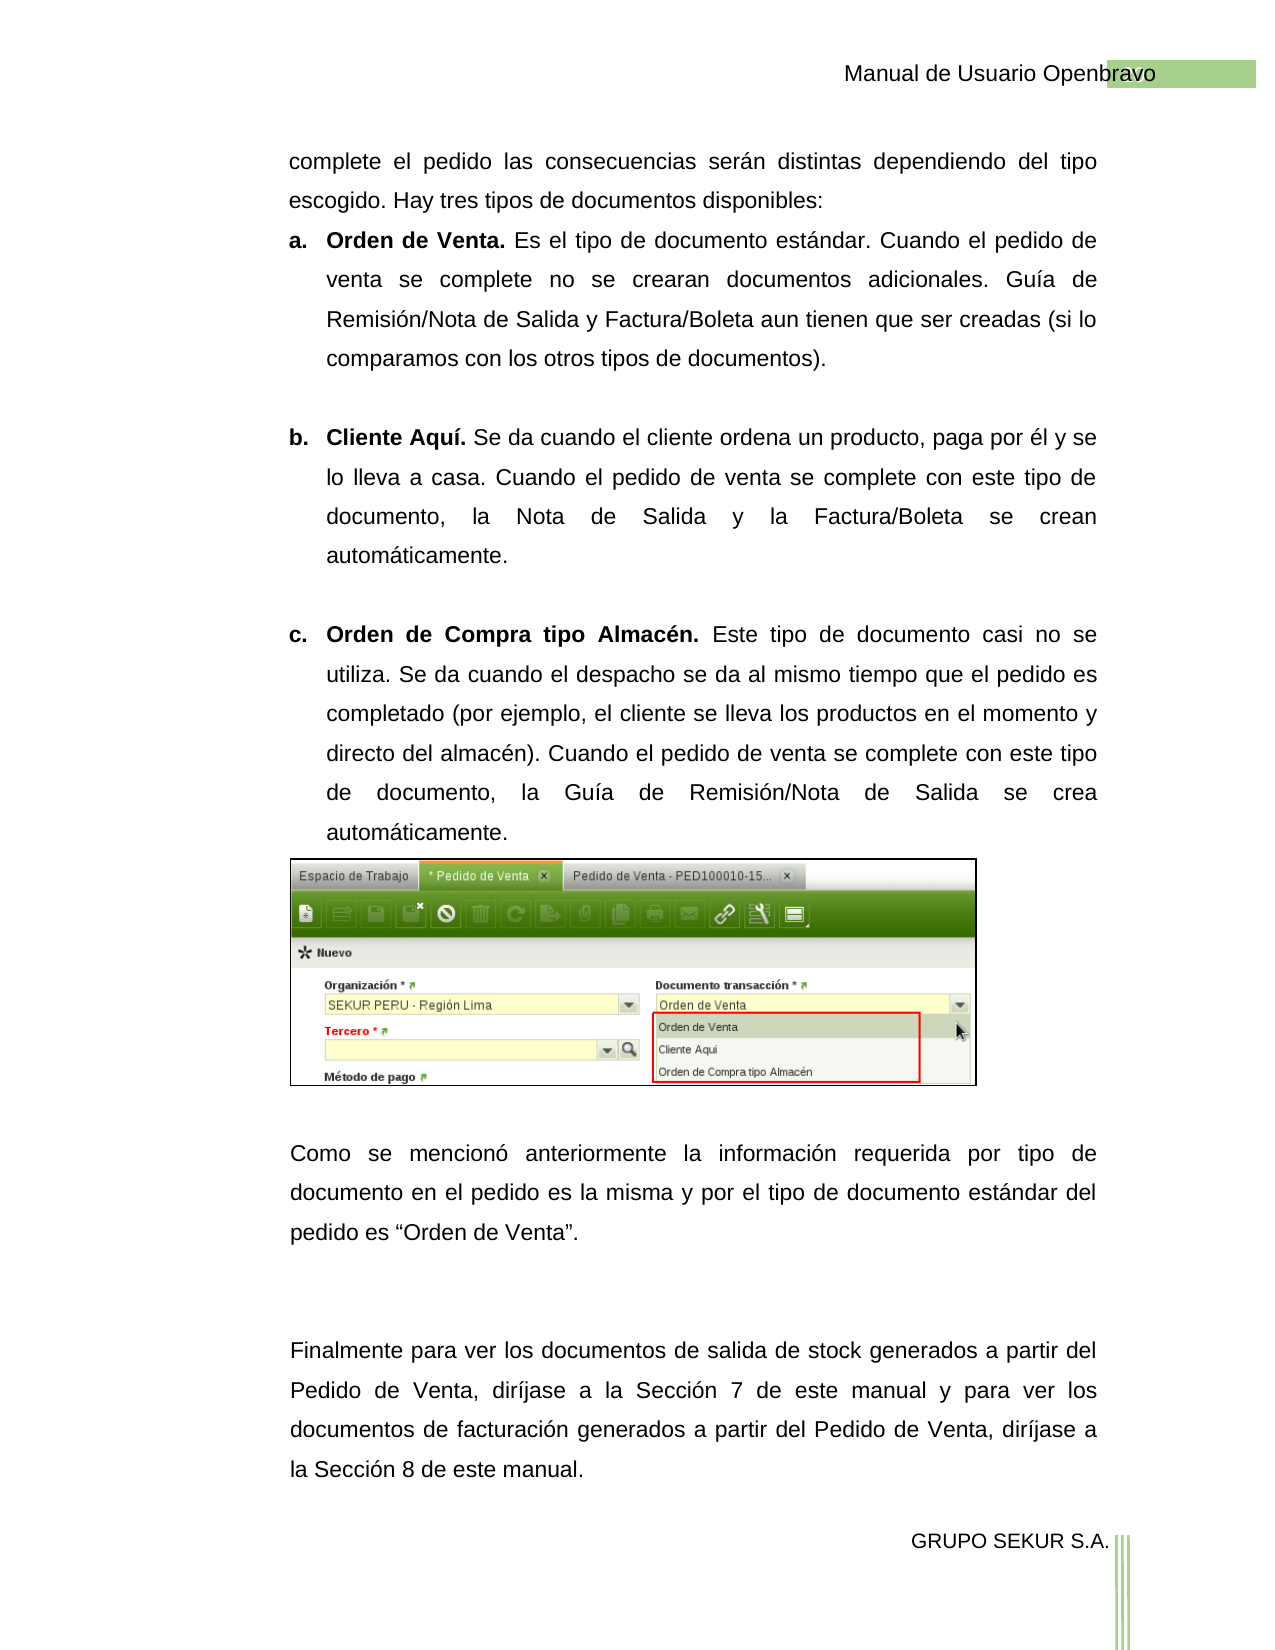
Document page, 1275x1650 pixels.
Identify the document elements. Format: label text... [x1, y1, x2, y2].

picture [291, 860, 975, 1085]
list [288, 148, 1098, 213]
list Finalmente para ver los documentos de salida de stock generados a partir del Pedido de Venta, diríjase a la Sección 7 de este manual y para ver los documentos de facturación generados a partir del Pedido de Venta, diríjase a la Sección 8 de este manual. [290, 1337, 1098, 1482]
list Orden de Venta. Es el tipo de documento estándar. Cuando el pedido de venta se complete no se crearan documentos adicionales. Guía de Remisión/Nota de Salida y Factura/Boleta aun tienen que ser creadas (si lo comparamos con los otros tipos de documentos). [288, 227, 1098, 371]
list Orden de Compra tipo Almacén. Este tipo de documento casi no se utiliza. Se da cuando el despacho se da al mismo tiempo que el pedido es completado (por ejemplo, el cliente se lleva los productos en el momento y directo del almacén). Cuando el pedido de venta se complete con este tipo de documento, la Guía de Remisión/Nota de Salida se crea automáticamente. [288, 621, 1098, 845]
list Como se mencionó anteriormente la información requerida por tipo de documento en el pedido es la misma y por el tipo de documento estándar del pedido es “Orden de Venta”. [290, 1140, 1098, 1245]
list Cliente Aquí. Se da cuando el cliente ordena un producto, paga por él y se lo lleva a casa. Cuando el pedido de venta se complete con este tipo de documento, la Nota de Salida y la Factura/Boleta se crean automáticamente. [288, 424, 1098, 569]
